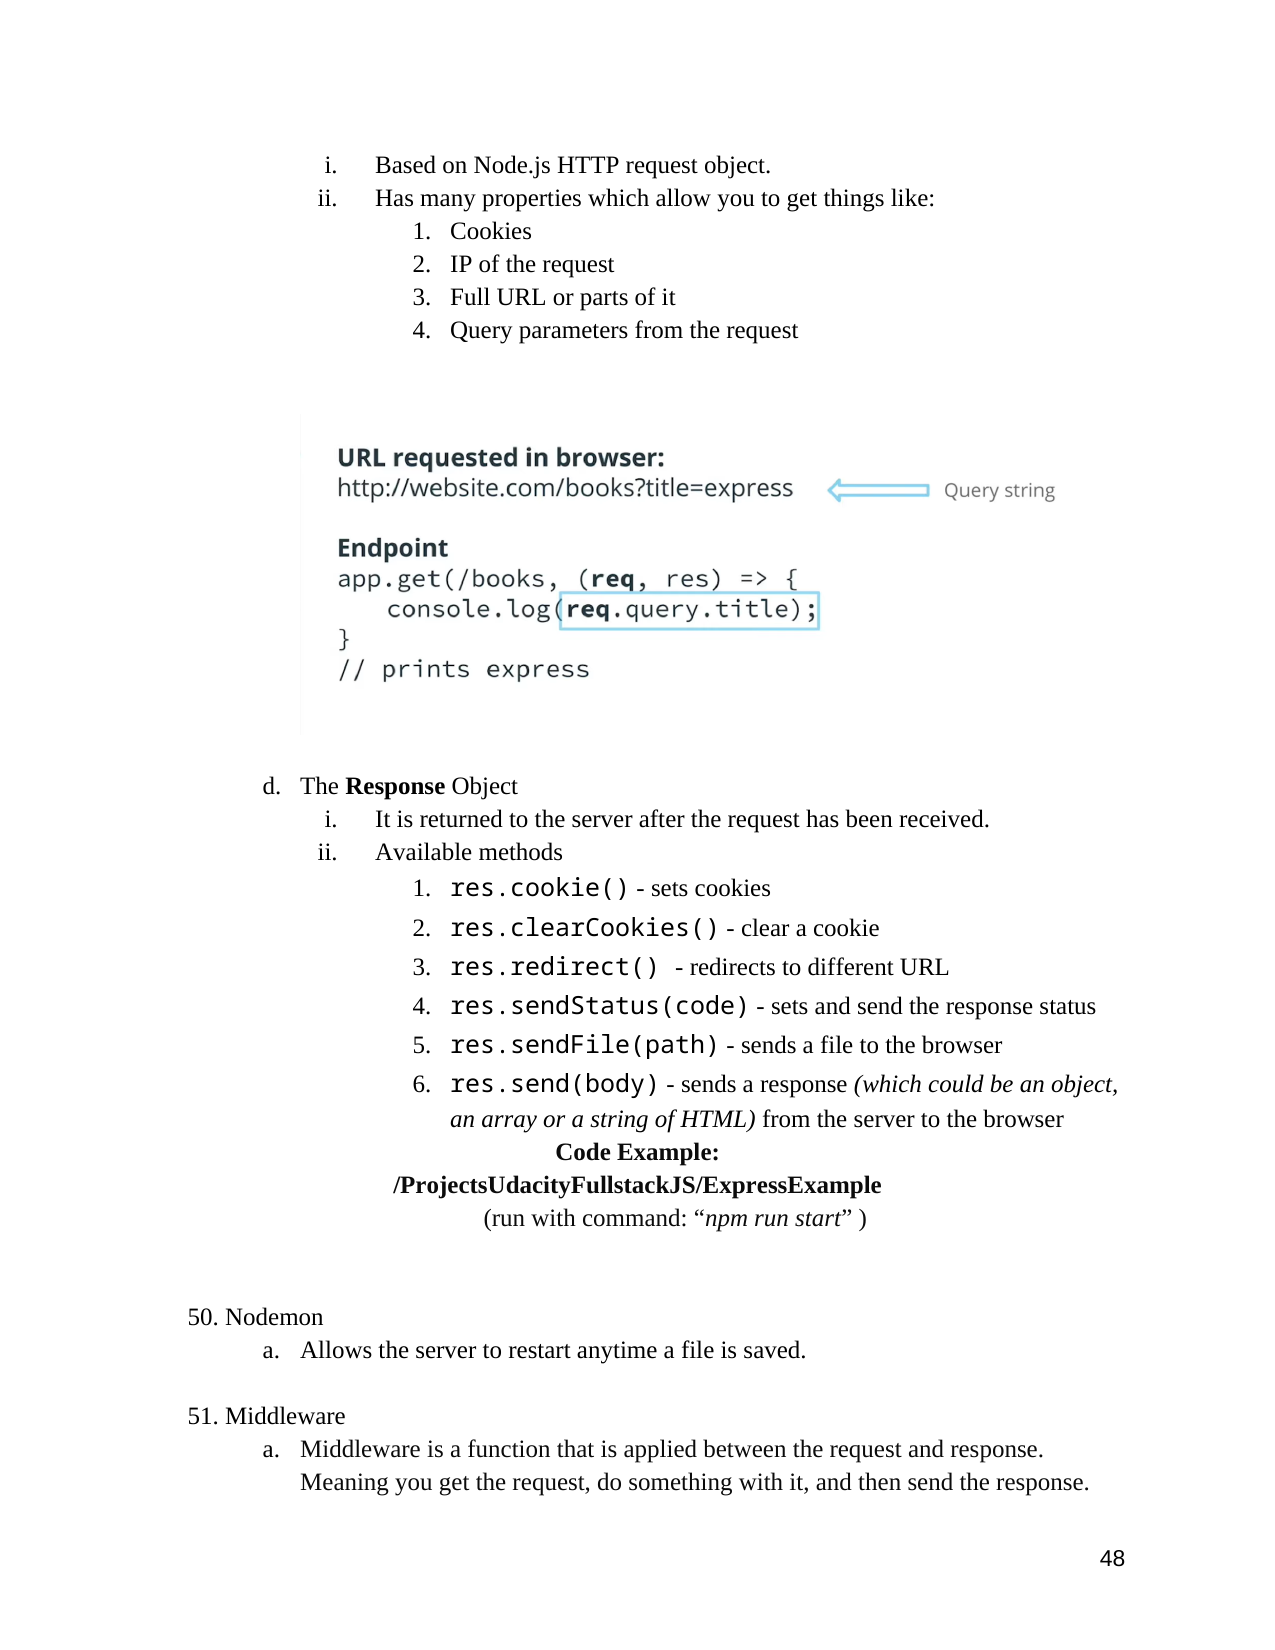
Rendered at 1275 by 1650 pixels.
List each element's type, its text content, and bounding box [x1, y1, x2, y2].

list res.clearCookies() - clear a cookie [412, 909, 1125, 943]
list The Response Object [262, 771, 1125, 800]
list res.cookie() - sets cookies [412, 870, 1125, 904]
list Full URL or parts of it [412, 282, 1125, 311]
list Query parameters from the request [412, 315, 1125, 344]
list Middleware [187, 1401, 1125, 1430]
list res.send(body) - sends a response (which could be an object, an array or a string of HTML) from the server to the browser [412, 1066, 1125, 1133]
picture [300, 414, 1096, 735]
list Based on Node.js HTTP request object. [337, 150, 1125, 179]
list res.sendStatus(code) - sets and send the response status [412, 988, 1125, 1022]
list Allows the server to restart anytime a file is saved. [262, 1335, 1125, 1364]
list IP of the request [412, 249, 1125, 278]
list Nodemon [187, 1302, 1125, 1331]
text Code Example: [150, 1137, 1125, 1166]
list Available methods [337, 837, 1125, 866]
list It is returned to the server after the request has been received. [337, 804, 1125, 833]
list Has many properties which allow you to get things like: [337, 183, 1125, 212]
list res.redirect() - redirects to different URL [412, 948, 1125, 982]
text /ProjectsUdacityFullstackJS/ExpressExample [150, 1170, 1125, 1199]
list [262, 1434, 1125, 1496]
text (run with command: “npm run start” ) [150, 1203, 1125, 1232]
list res.sendFile(path) - sends a file to the browser [412, 1027, 1125, 1061]
list Cookies [412, 216, 1125, 245]
